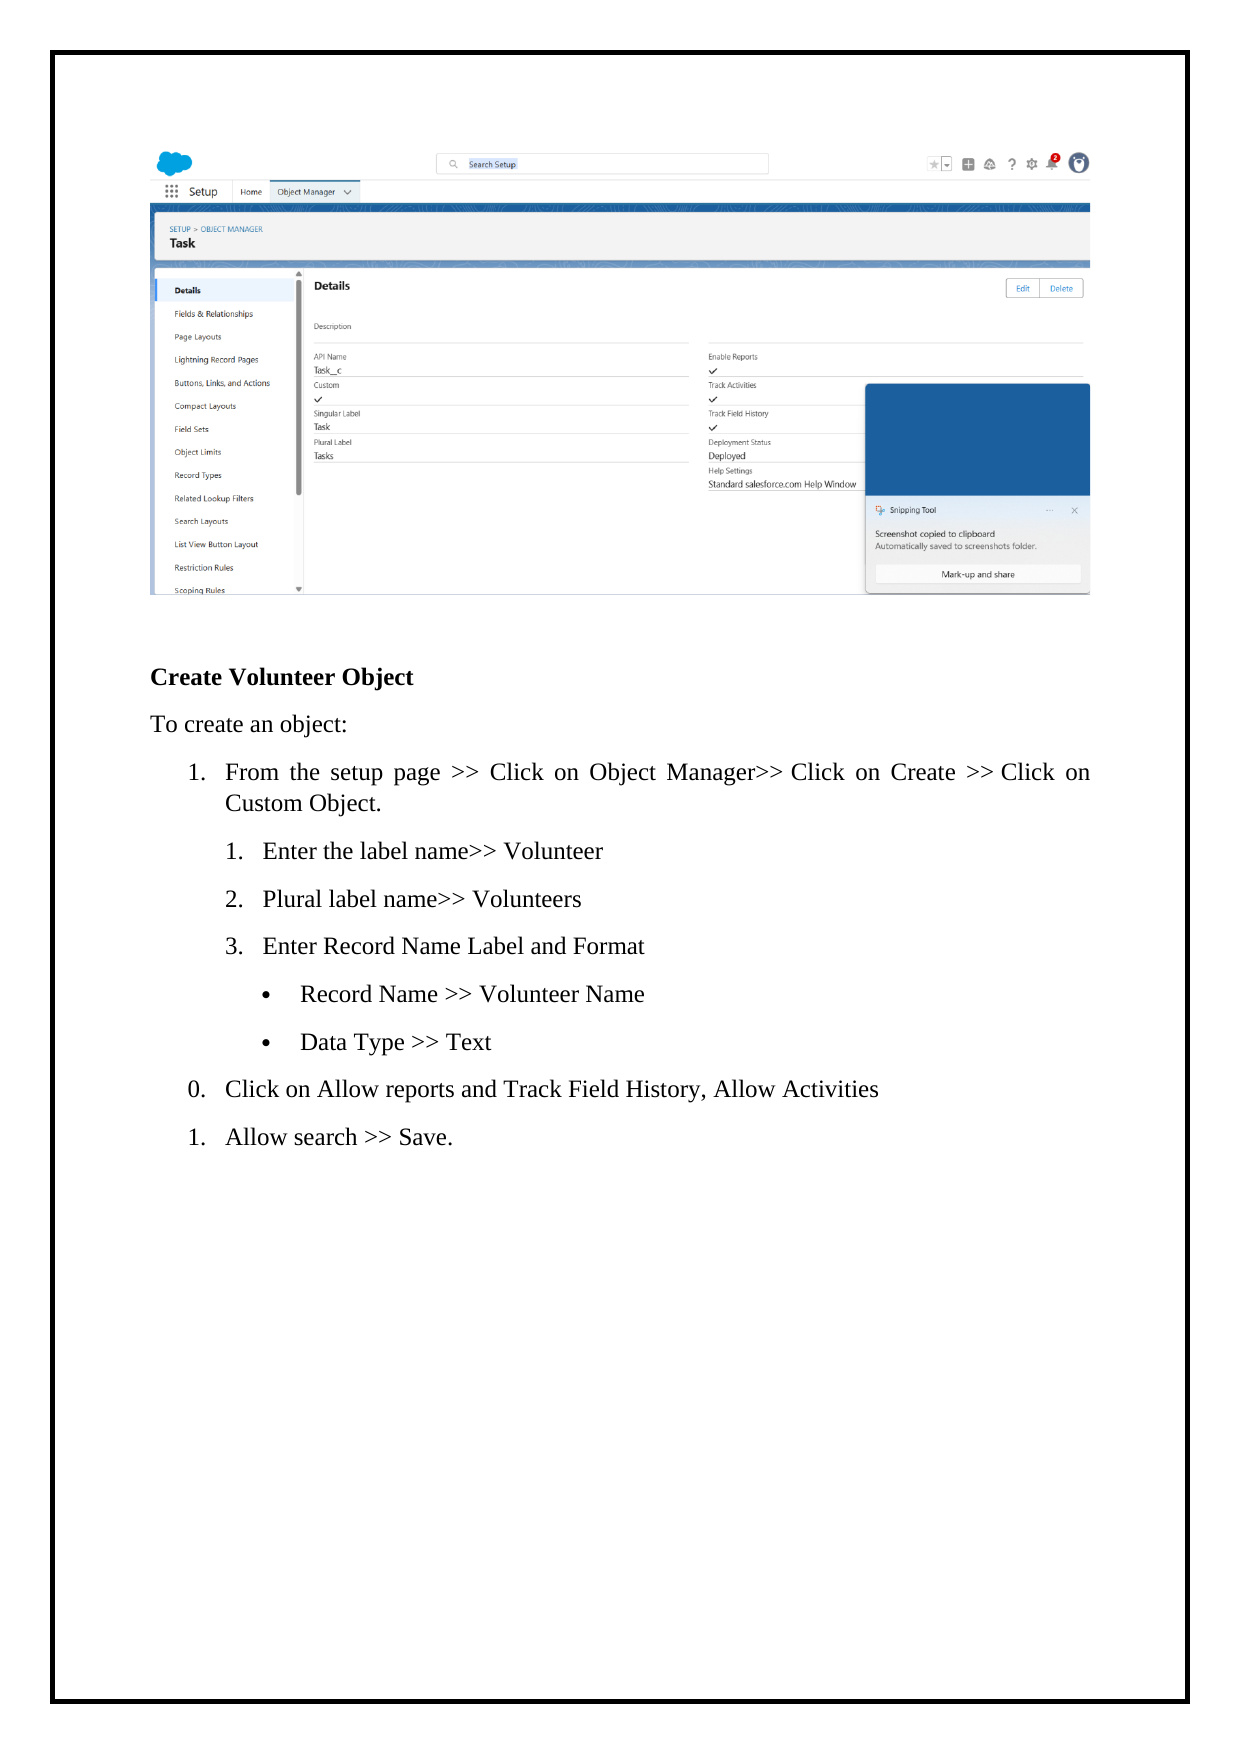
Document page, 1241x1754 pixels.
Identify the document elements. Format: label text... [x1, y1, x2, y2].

list Click on Allow reports and Track Field History, Allow Activities [187, 1074, 1090, 1103]
text To create an object: [150, 709, 1090, 738]
list Enter the label name>> Volunteer [225, 836, 1090, 865]
list Allow search >> Save. [187, 1122, 1090, 1151]
list Enter Record Name Label and Format [225, 931, 1090, 960]
list From the setup page >> Click on Object Manager>> Click on Create >> Click on Custom Object. [187, 757, 1090, 817]
picture [150, 150, 1091, 595]
list Record Name >> Volunteer Name [262, 979, 1090, 1008]
list Plural label name>> Volunteers [225, 884, 1090, 912]
text Create Volunteer Object [150, 662, 1090, 691]
list Data Type >> Text [262, 1027, 1090, 1056]
